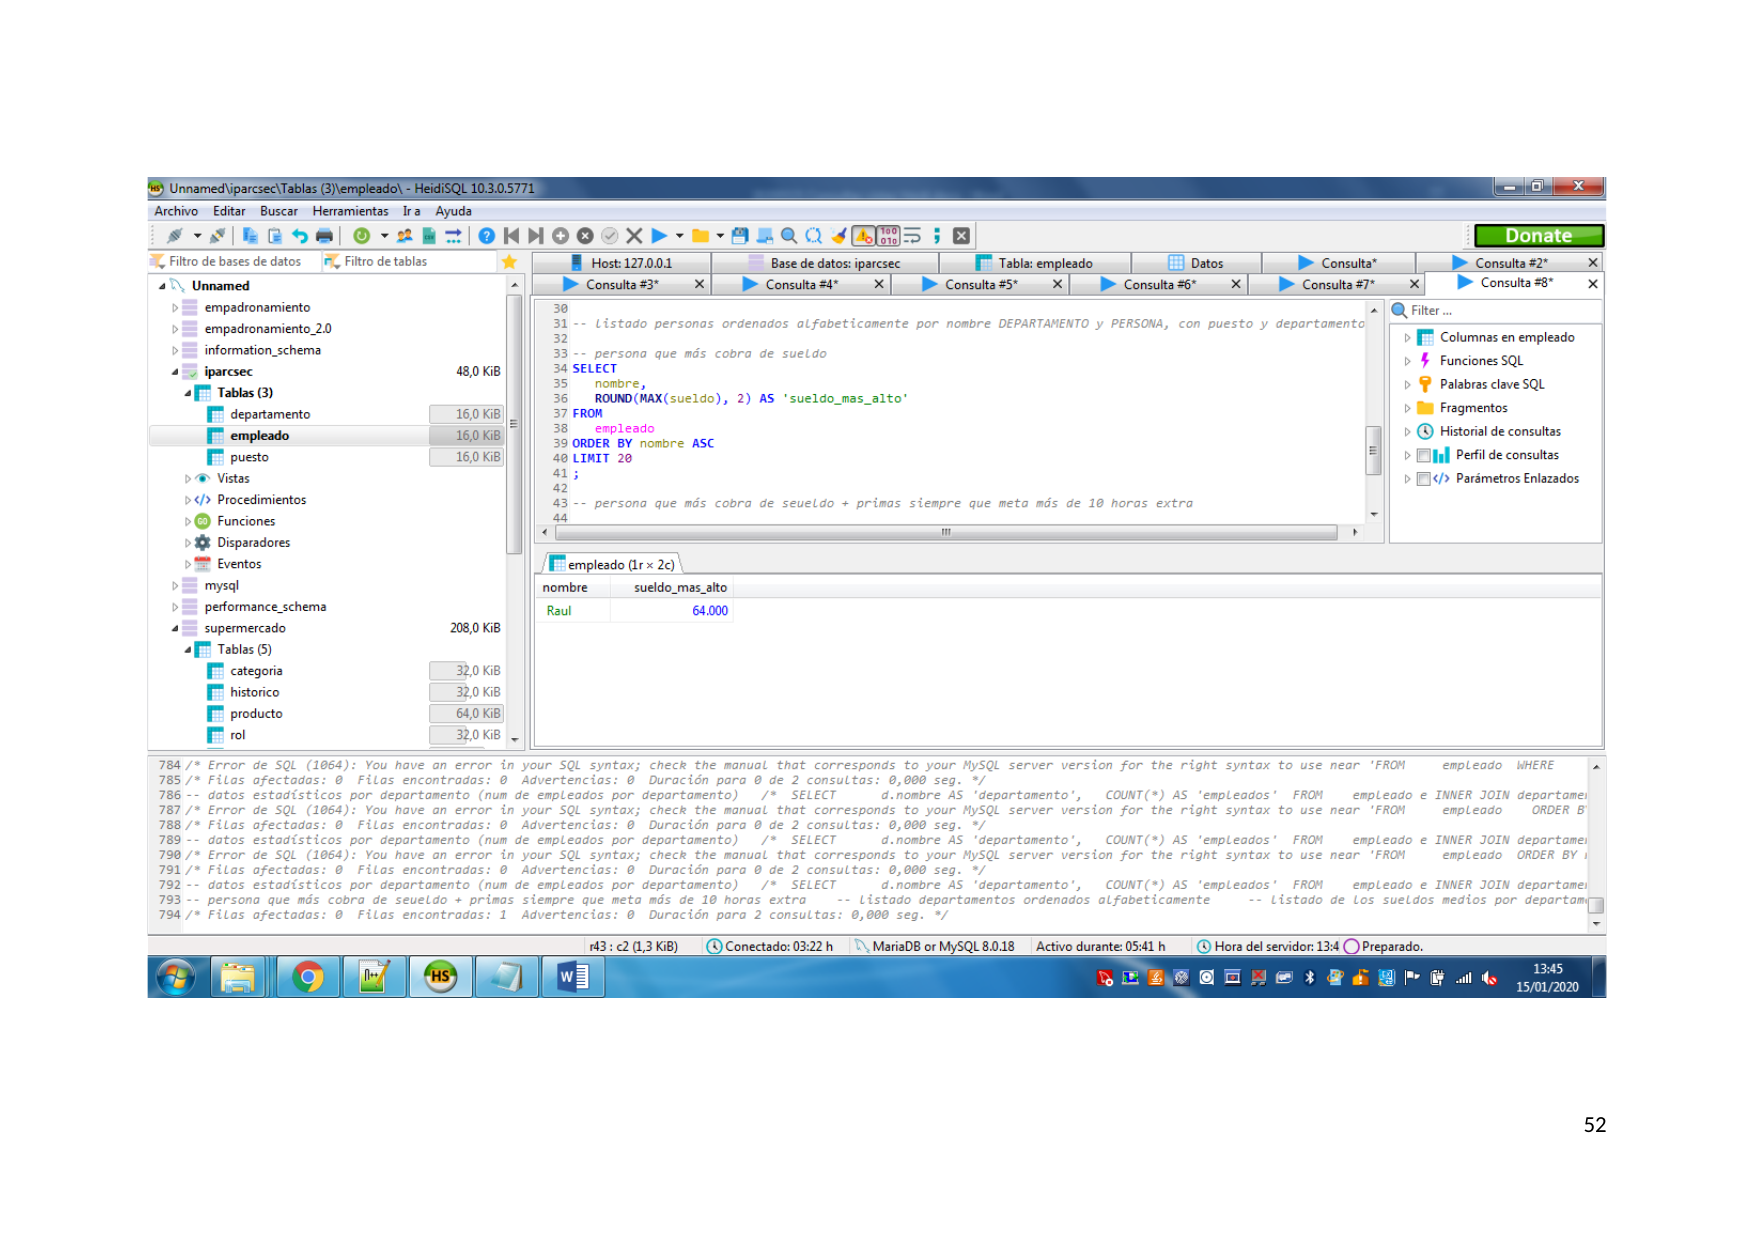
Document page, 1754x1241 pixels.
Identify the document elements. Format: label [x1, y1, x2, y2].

picture [147, 177, 1607, 998]
